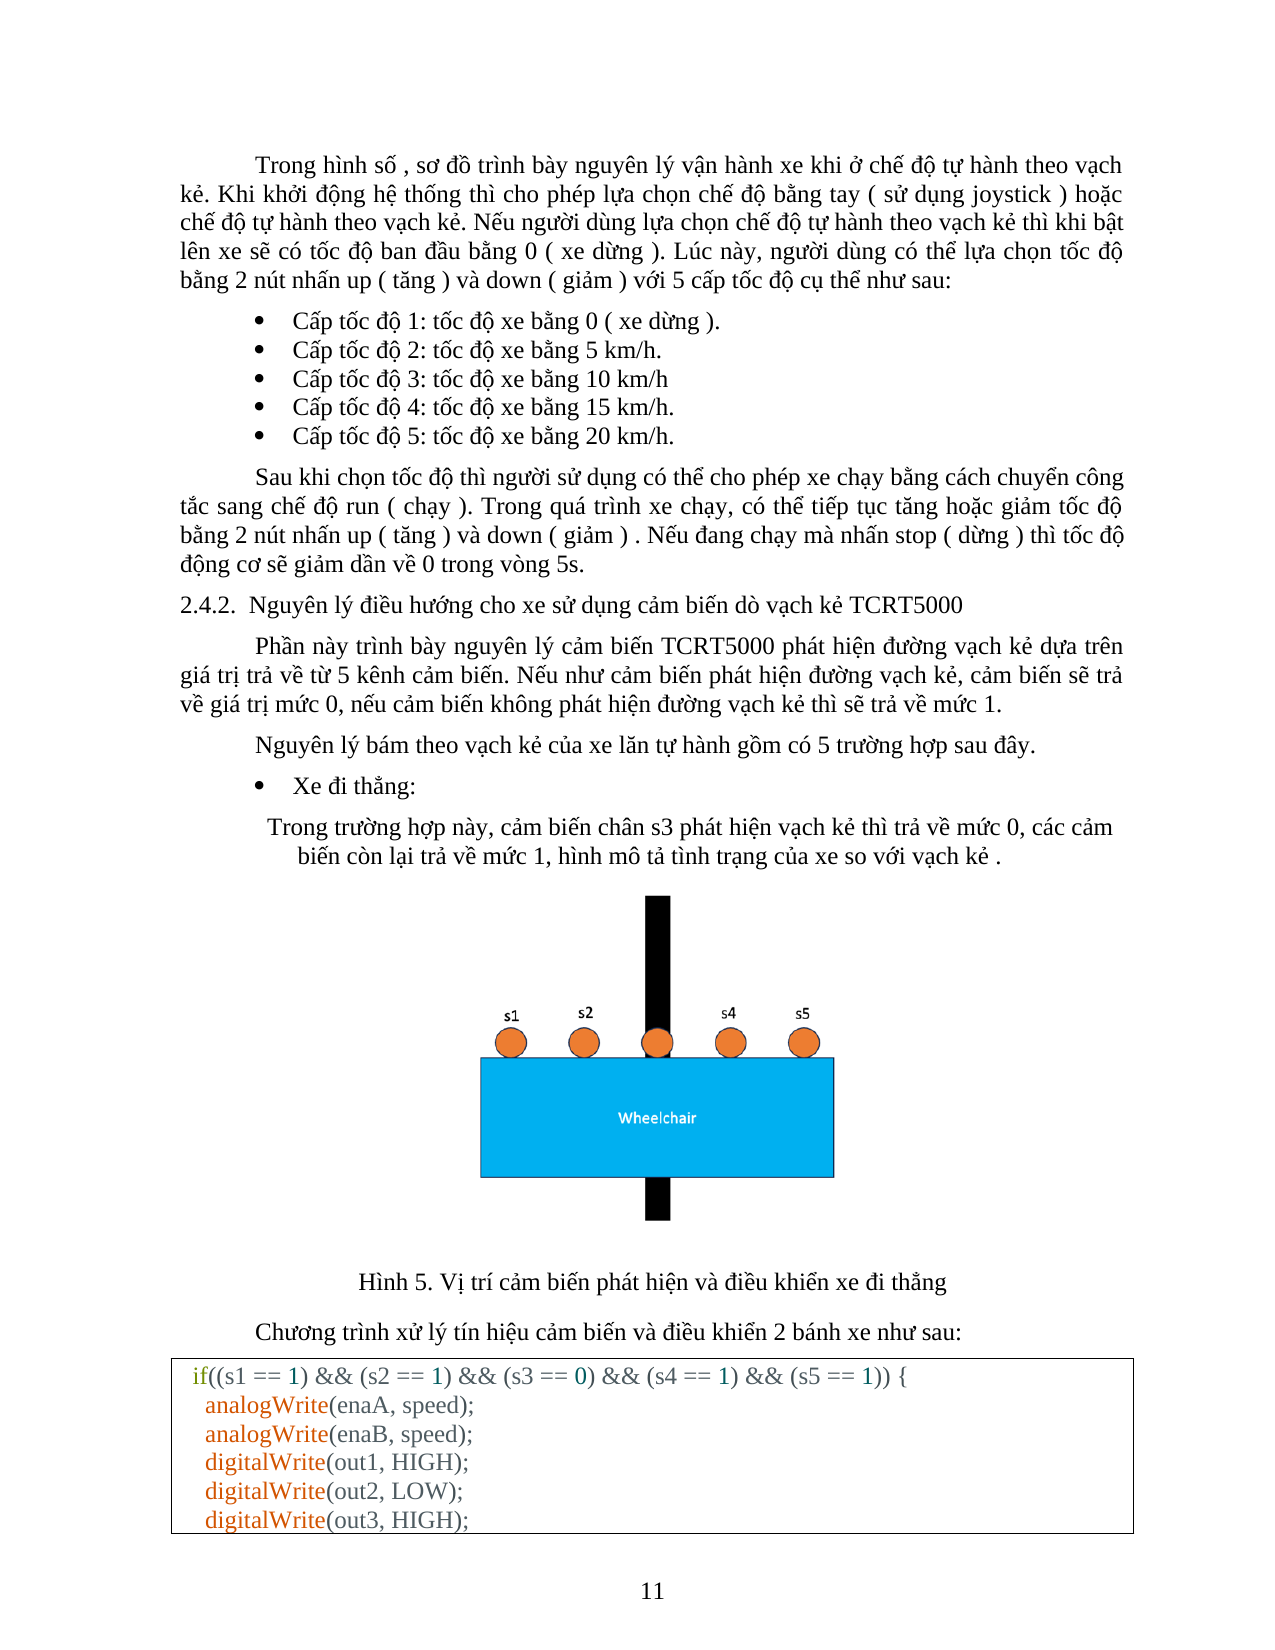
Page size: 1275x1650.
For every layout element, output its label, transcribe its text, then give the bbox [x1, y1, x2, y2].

list Cấp tốc độ 5: tốc độ xe bằng 20 km/h. [255, 421, 1125, 450]
picture [418, 870, 887, 1255]
list Cấp tốc độ 3: tốc độ xe bằng 10 km/h [255, 364, 1125, 392]
text digitalWrite(out1, HIGH); [180, 1447, 1125, 1476]
text digitalWrite(out2, LOW); [180, 1476, 1125, 1505]
text if((s1 == 1) && (s2 == 1) && (s3 == 0) && (s4 == 1) && (s5 == 1)) { [172, 1359, 1133, 1390]
subtitle 2.4.2. Nguyên lý điều hướng cho xe sử dụng cảm biến dò vạch kẻ TCRT5000 [180, 590, 1125, 619]
list Xe đi thẳng: [255, 771, 1125, 800]
list Cấp tốc độ 4: tốc độ xe bằng 15 km/h. [255, 392, 1125, 421]
text Nguyên lý bám theo vạch kẻ của xe lăn tự hành gồm có 5 trường hợp sau đây. [180, 730, 1125, 759]
text Trong hình số , sơ đồ trình bày nguyên lý vận hành xe khi ở chế độ tự hành theo vạch kẻ. Khi khởi động hệ thống thì cho phép lựa chọn chế độ bằng tay ( sử dụng joystick ) hoặc chế độ tự hành theo vạch kẻ. Nếu người dùng lựa chọn chế độ tự hành theo vạch kẻ thì khi bật lên xe sẽ có tốc độ ban đầu bằng 0 ( xe dừng ). Lúc này, người dùng có thể lựa chọn tốc độ bằng 2 nút nhấn up ( tăng ) và down ( giảm ) với 5 cấp tốc độ cụ thể như sau: [180, 150, 1125, 294]
text analogWrite(enaA, speed); [180, 1390, 1125, 1419]
text Phần này trình bày nguyên lý cảm biến TCRT5000 phát hiện đường vạch kẻ dựa trên giá trị trả về từ 5 kênh cảm biến. Nếu như cảm biến phát hiện đường vạch kẻ, cảm biến sẽ trả về giá trị mức 0, nếu cảm biến không phát hiện đường vạch kẻ thì sẽ trả về mức 1. [180, 631, 1125, 717]
text analogWrite(enaB, speed); [180, 1419, 1125, 1447]
text digitalWrite(out3, HIGH); [180, 1505, 1125, 1533]
text Hình 5. Vị trí cảm biến phát hiện và điều khiển xe đi thẳng [180, 1267, 1125, 1296]
list Cấp tốc độ 1: tốc độ xe bằng 0 ( xe dừng ). [255, 306, 1125, 335]
text Chương trình xử lý tín hiệu cảm biến và điều khiển 2 bánh xe như sau: [180, 1317, 1125, 1346]
text Sau khi chọn tốc độ thì người sử dụng có thể cho phép xe chạy bằng cách chuyển công tắc sang chế độ run ( chạy ). Trong quá trình xe chạy, có thể tiếp tục tăng hoặc giảm tốc độ bằng 2 nút nhấn up ( tăng ) và down ( giảm ) . Nếu đang chạy mà nhấn stop ( dừng ) thì tốc độ động cơ sẽ giảm dần về 0 trong vòng 5s. [180, 462, 1125, 577]
list Cấp tốc độ 2: tốc độ xe bằng 5 km/h. [255, 335, 1125, 364]
